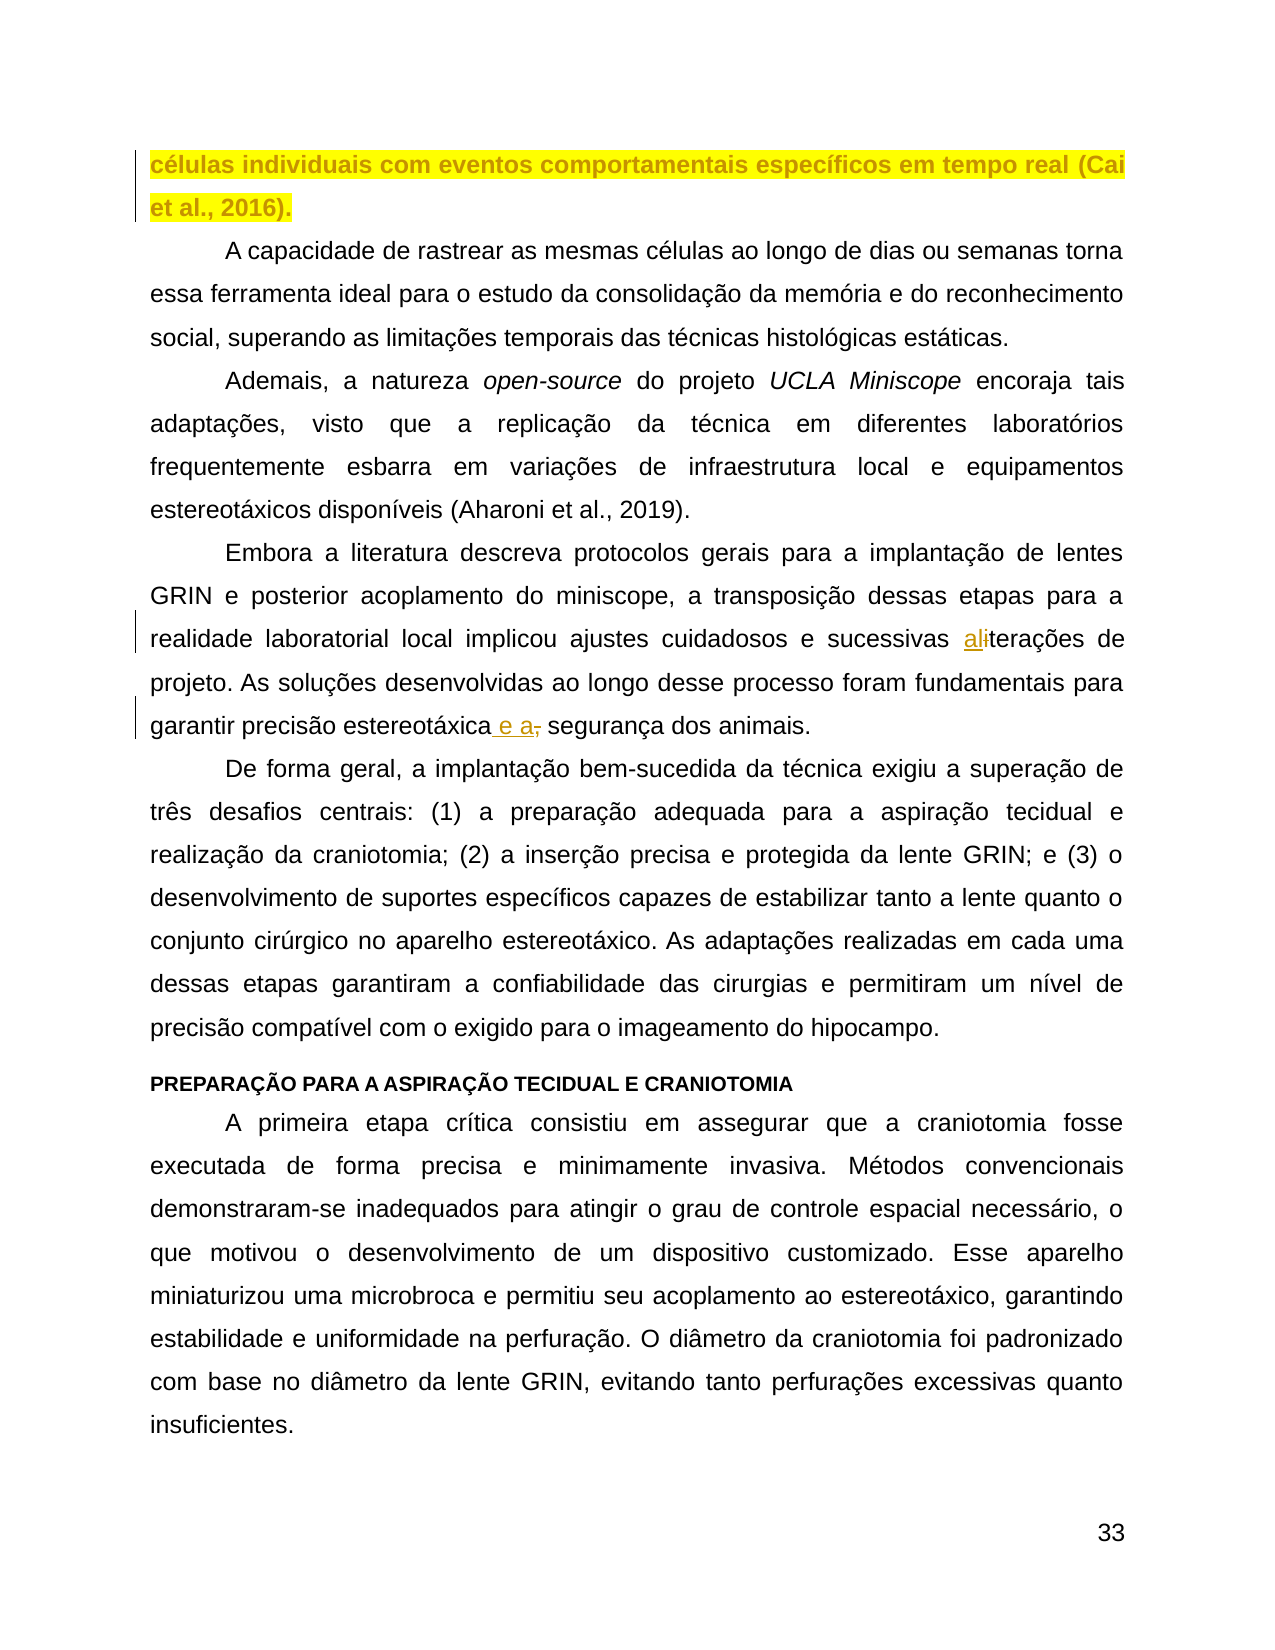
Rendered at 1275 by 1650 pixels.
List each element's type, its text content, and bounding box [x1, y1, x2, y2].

subtitle PREPARAÇÃO PARA A ASPIRAÇÃO TECIDUAL E CRANIOTOMIA [150, 1072, 1125, 1096]
text A primeira etapa crítica consistiu em assegurar que a craniotomia fosse executada de forma precisa e minimamente invasiva. Métodos convencionais demonstraram-se inadequados para atingir o grau de controle espacial necessário, o que motivou o desenvolvimento de um dispositivo customizado. Esse aparelho miniaturizou uma microbroca e permitiu seu acoplamento ao estereotáxico, garantindo estabilidade e uniformidade na perfuração. O diâmetro da craniotomia foi padronizado com base no diâmetro da lente GRIN, evitando tanto perfurações excessivas quanto insuficientes. [150, 1108, 1125, 1439]
text A capacidade de rastrear as mesmas células ao longo de dias ou semanas torna essa ferramenta ideal para o estudo da consolidação da memória e do reconhecimento social, superando as limitações temporais das técnicas histológicas estáticas. [150, 236, 1125, 351]
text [150, 179, 1125, 222]
text De forma geral, a implantação bem-sucedida da técnica exigiu a superação de três desafios centrais: (1) a preparação adequada para a aspiração tecidual e realização da craniotomia; (2) a inserção precisa e protegida da lente GRIN; e (3) o desenvolvimento de suportes específicos capazes de estabilizar tanto a lente quanto o conjunto cirúrgico no aparelho estereotáxico. As adaptações realizadas em cada uma dessas etapas garantiram a confiabilidade das cirurgias e permitiram um nível de precisão compatível com o exigido para o imageamento do hipocampo. [150, 754, 1125, 1041]
text Ademais, a natureza open-source do projeto UCLA Miniscope encoraja tais adaptações, visto que a replicação da técnica em diferentes laboratórios frequentemente esbarra em variações de infraestrutura local e equipamentos estereotáxicos disponíveis (Aharoni et al., 2019). [150, 366, 1125, 524]
text Embora a literatura descreva protocolos gerais para a implantação de lentes GRIN e posterior acoplamento do miniscope, a transposição dessas etapas para a realidade laboratorial local implicou ajustes cuidadosos e sucessivas terações de projeto. As soluções desenvolvidas ao longo desse processo foram fundamentais para garantir precisão estereotáxica segurança dos animais. [150, 538, 1125, 739]
